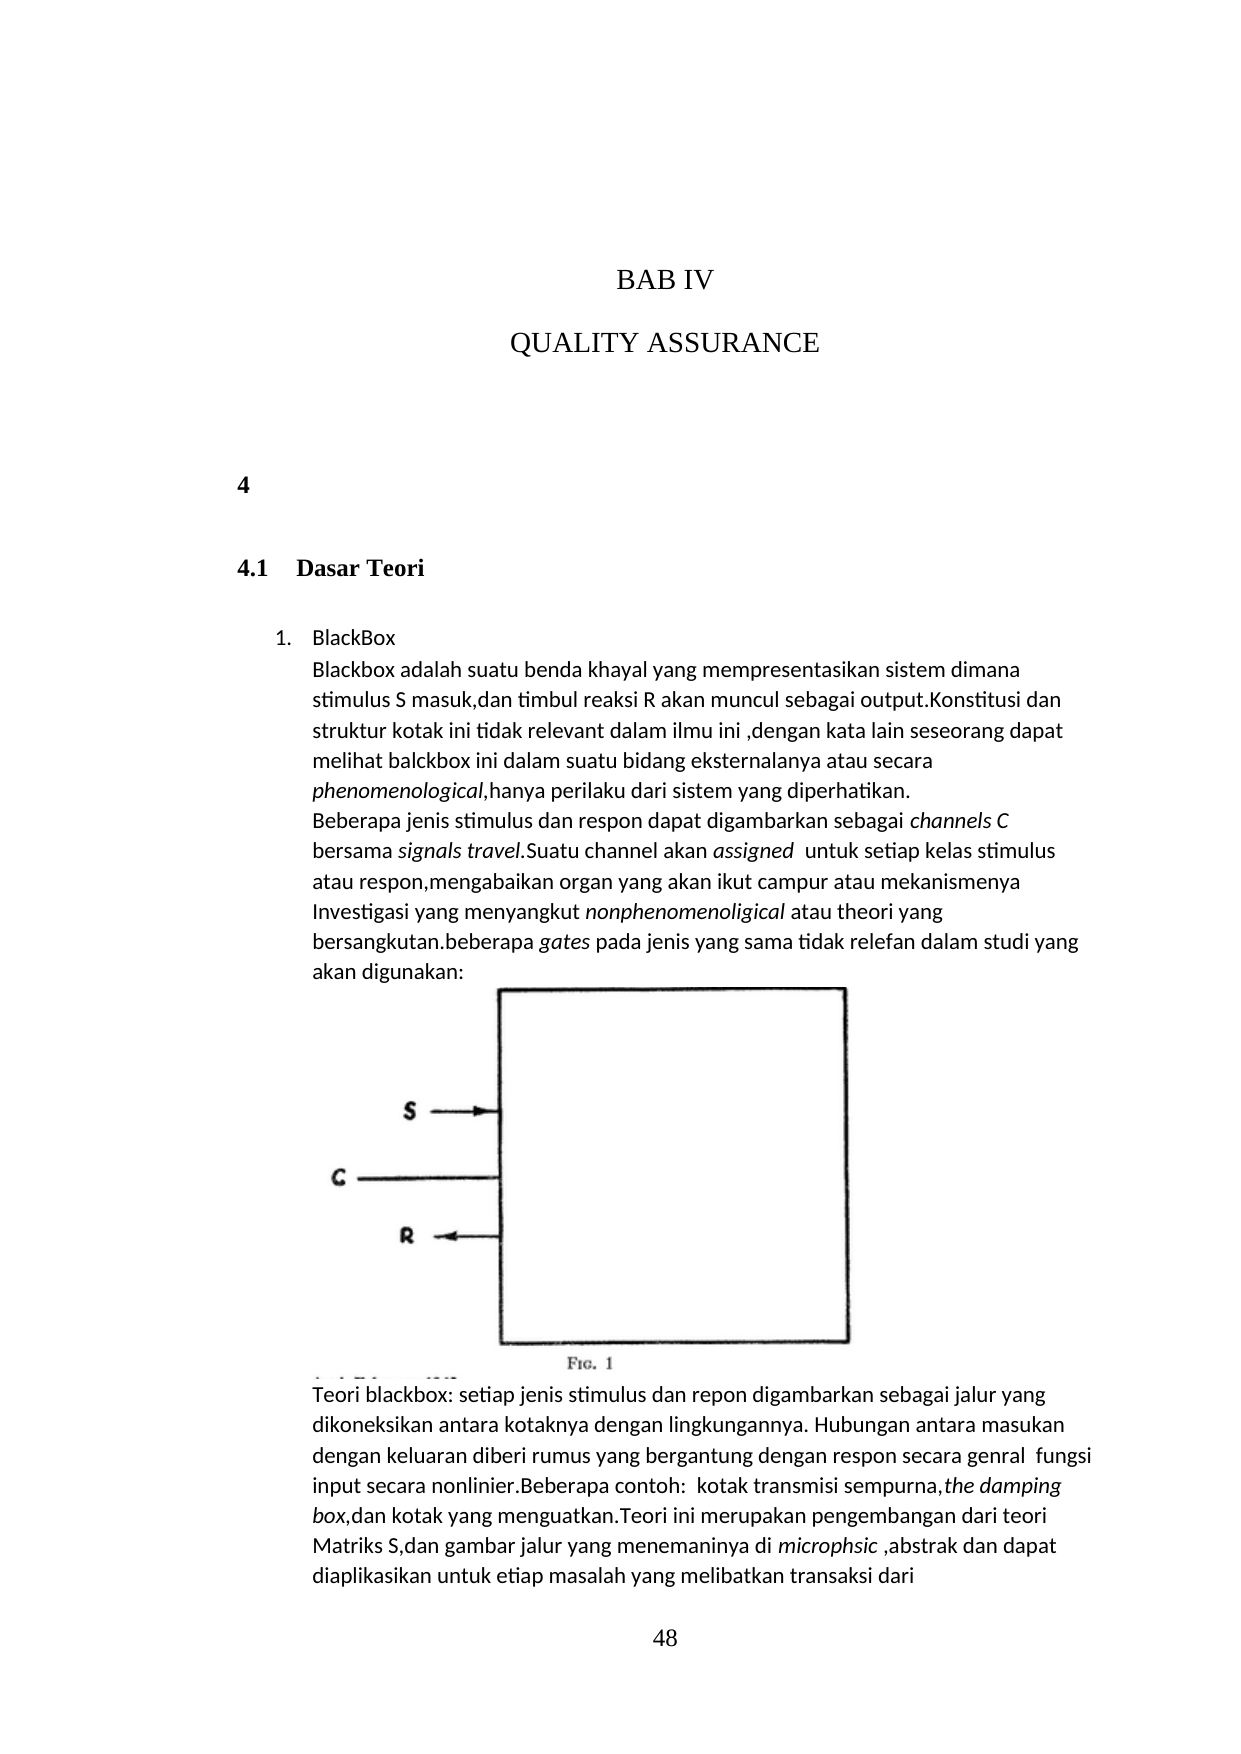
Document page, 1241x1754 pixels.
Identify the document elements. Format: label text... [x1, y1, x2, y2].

picture [312, 987, 908, 1379]
list Beberapa jenis stimulus dan respon dapat digambarkan sebagai channels C bersama signals travel.Suatu channel akan assigned untuk setiap kelas stimulus atau respon,mengabaikan organ yang akan ikut campur atau mekanismenya Investigasi yang menyangkut nonphenomenoligical atau theori yang bersangkutan.beberapa gates pada jenis yang sama tidak relefan dalam studi yang akan digunakan: [312, 806, 1093, 985]
subtitle Dasar Teori [237, 553, 1093, 582]
list Blackbox adalah suatu benda khayal yang mempresentasikan sistem dimana stimulus S masuk,dan timbul reaksi R akan muncul sebagai output.Konstitusi dan struktur kotak ini tidak relevant dalam ilmu ini ,dengan kata lain seseorang dapat melihat balckbox ini dalam suatu bidang eksternalanya atau secara phenomenological,hanya perilaku dari sistem yang diperhatikan. [312, 655, 1093, 804]
text QUALITY ASSURANCE [237, 325, 1093, 358]
list BlackBox [274, 623, 1093, 651]
subtitle BAB IV [237, 262, 1093, 296]
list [312, 1380, 1093, 1590]
